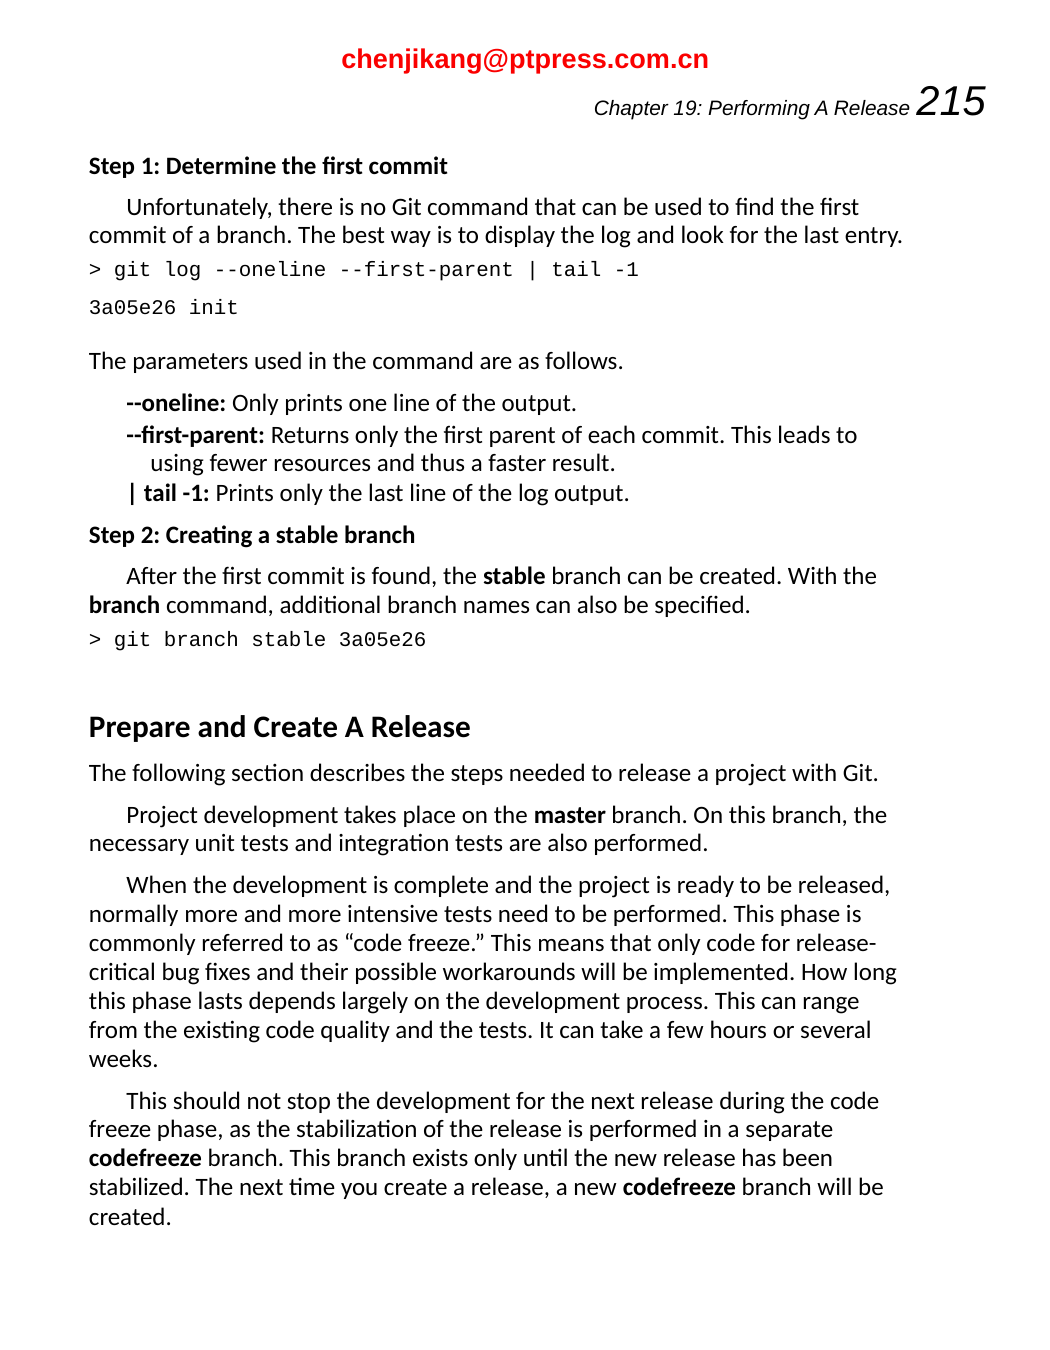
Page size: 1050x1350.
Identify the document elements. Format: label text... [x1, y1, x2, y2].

text After the first commit is found, the stable branch can be created. With the branch command, additional branch names can also be specified. [89, 562, 913, 619]
subtitle Step 2: Creating a stable branch [89, 519, 872, 550]
text | tail -1: Prints only the last line of the log output. [126, 478, 913, 507]
text The following section describes the steps needed to release a project with Git. [89, 759, 913, 788]
text Project development takes place on the master branch. On this branch, the necessary unit tests and integration tests are also performed. [89, 800, 913, 858]
text Unfortunately, there is no Git command that can be used to find the first commit of a branch. The best way is to display the log and look for the last entry. [89, 192, 913, 250]
text When the development is complete and the project is ready to be released, normally more and more intensive tests need to be performed. This phase is commonly referred to as “code freeze.” This means that only code for release-critical bug fixes and their possible workarounds will be implemented. How long this phase lasts depends largely on the development process. This can range from the existing code quality and the tests. It can take a few hours or several weeks. [89, 870, 913, 1074]
text This should not stop the development for the next release during the code freeze phase, as the stabilization of the release is performed in a separate codefreeze branch. This branch exists only until the new release has been stabilized. The next time you create a release, a new codefreeze branch will be created. [89, 1086, 913, 1231]
text --oneline: Only prints one line of the output. [126, 388, 913, 417]
subtitle Step 1: Determine the first commit [89, 150, 872, 181]
text > git log --oneline --first-parent | tail -1 [89, 259, 905, 283]
subtitle Prepare and Create A Release [89, 707, 872, 745]
text --first-parent: Returns only the first parent of each commit. This leads to using fewer resources and thus a faster result. [126, 420, 913, 478]
text The parameters used in the command are as follows. [89, 347, 913, 376]
text > git branch stable 3a05e26 [89, 628, 905, 652]
text 3a05e26 init [89, 297, 905, 320]
